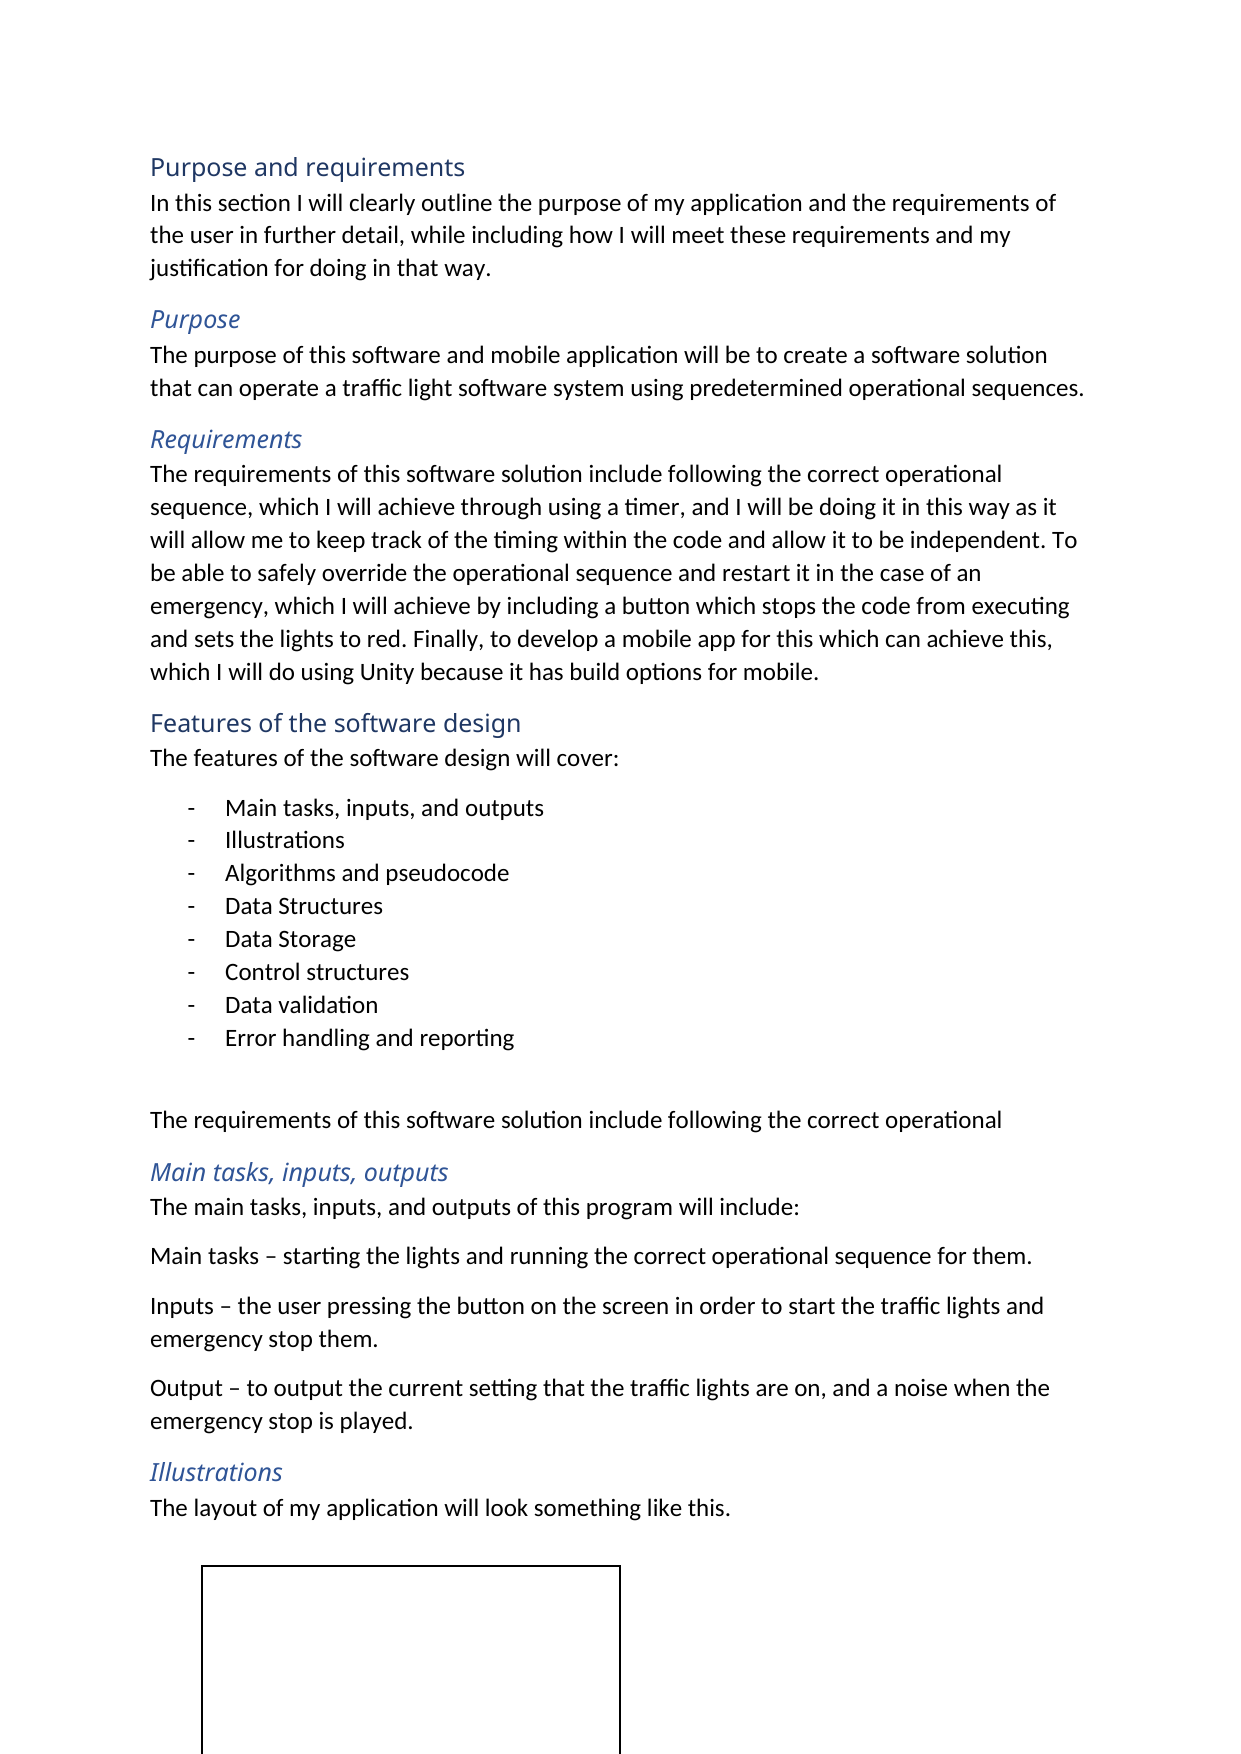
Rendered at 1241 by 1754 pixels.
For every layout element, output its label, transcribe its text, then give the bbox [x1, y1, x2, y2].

subtitle Features of the software design [150, 705, 1090, 739]
list Data Storage [187, 923, 1090, 954]
subtitle Purpose [150, 302, 1090, 336]
text The layout of my application will look something like this. [150, 1492, 1090, 1522]
list Illustrations [187, 824, 1090, 855]
subtitle Purpose and requirements [150, 150, 1090, 184]
text Inputs – the user pressing the button on the screen in order to start the traffic lights and emergency stop them. [150, 1290, 1090, 1353]
text In this section I will clearly outline the purpose of my application and the requirements of the user in further detail, while including how I will meet these requirements and my justification for doing in that way. [150, 187, 1090, 283]
list Control structures [187, 956, 1090, 987]
subtitle Illustrations [150, 1455, 1090, 1489]
text Output – to output the current setting that the traffic lights are on, and a noise when the emergency stop is played. [150, 1373, 1090, 1436]
text Main tasks – starting the lights and running the correct operational sequence for them. [150, 1241, 1090, 1271]
list Algorithms and pseudocode [187, 857, 1090, 888]
subtitle Main tasks, inputs, outputs [150, 1154, 1090, 1188]
text The requirements of this software solution include following the correct operational sequence, which I will achieve through using a timer, and I will be doing it in this way as it will allow me to keep track of the timing within the code and allow it to be independent. To be able to safely override the operational sequence and restart it in the case of an emergency, which I will achieve by including a button which stops the code from executing and sets the lights to red. Finally, to develop a mobile app for this which can achieve this, which I will do using Unity because it has build options for mobile. [150, 458, 1090, 686]
list Data Structures [187, 890, 1090, 921]
subtitle Requirements [150, 421, 1090, 456]
text The purpose of this software and mobile application will be to create a software solution that can operate a traffic light software system using predetermined operational sequences. [150, 339, 1090, 402]
list Main tasks, inputs, and outputs [187, 792, 1090, 822]
text The features of the software design will cover: [150, 742, 1090, 773]
text The requirements of this software solution include following the correct operational [150, 1104, 1090, 1135]
text The main tasks, inputs, and outputs of this program will include: [150, 1191, 1090, 1221]
list Data validation [187, 989, 1090, 1020]
list Error handling and reporting [187, 1022, 1090, 1053]
